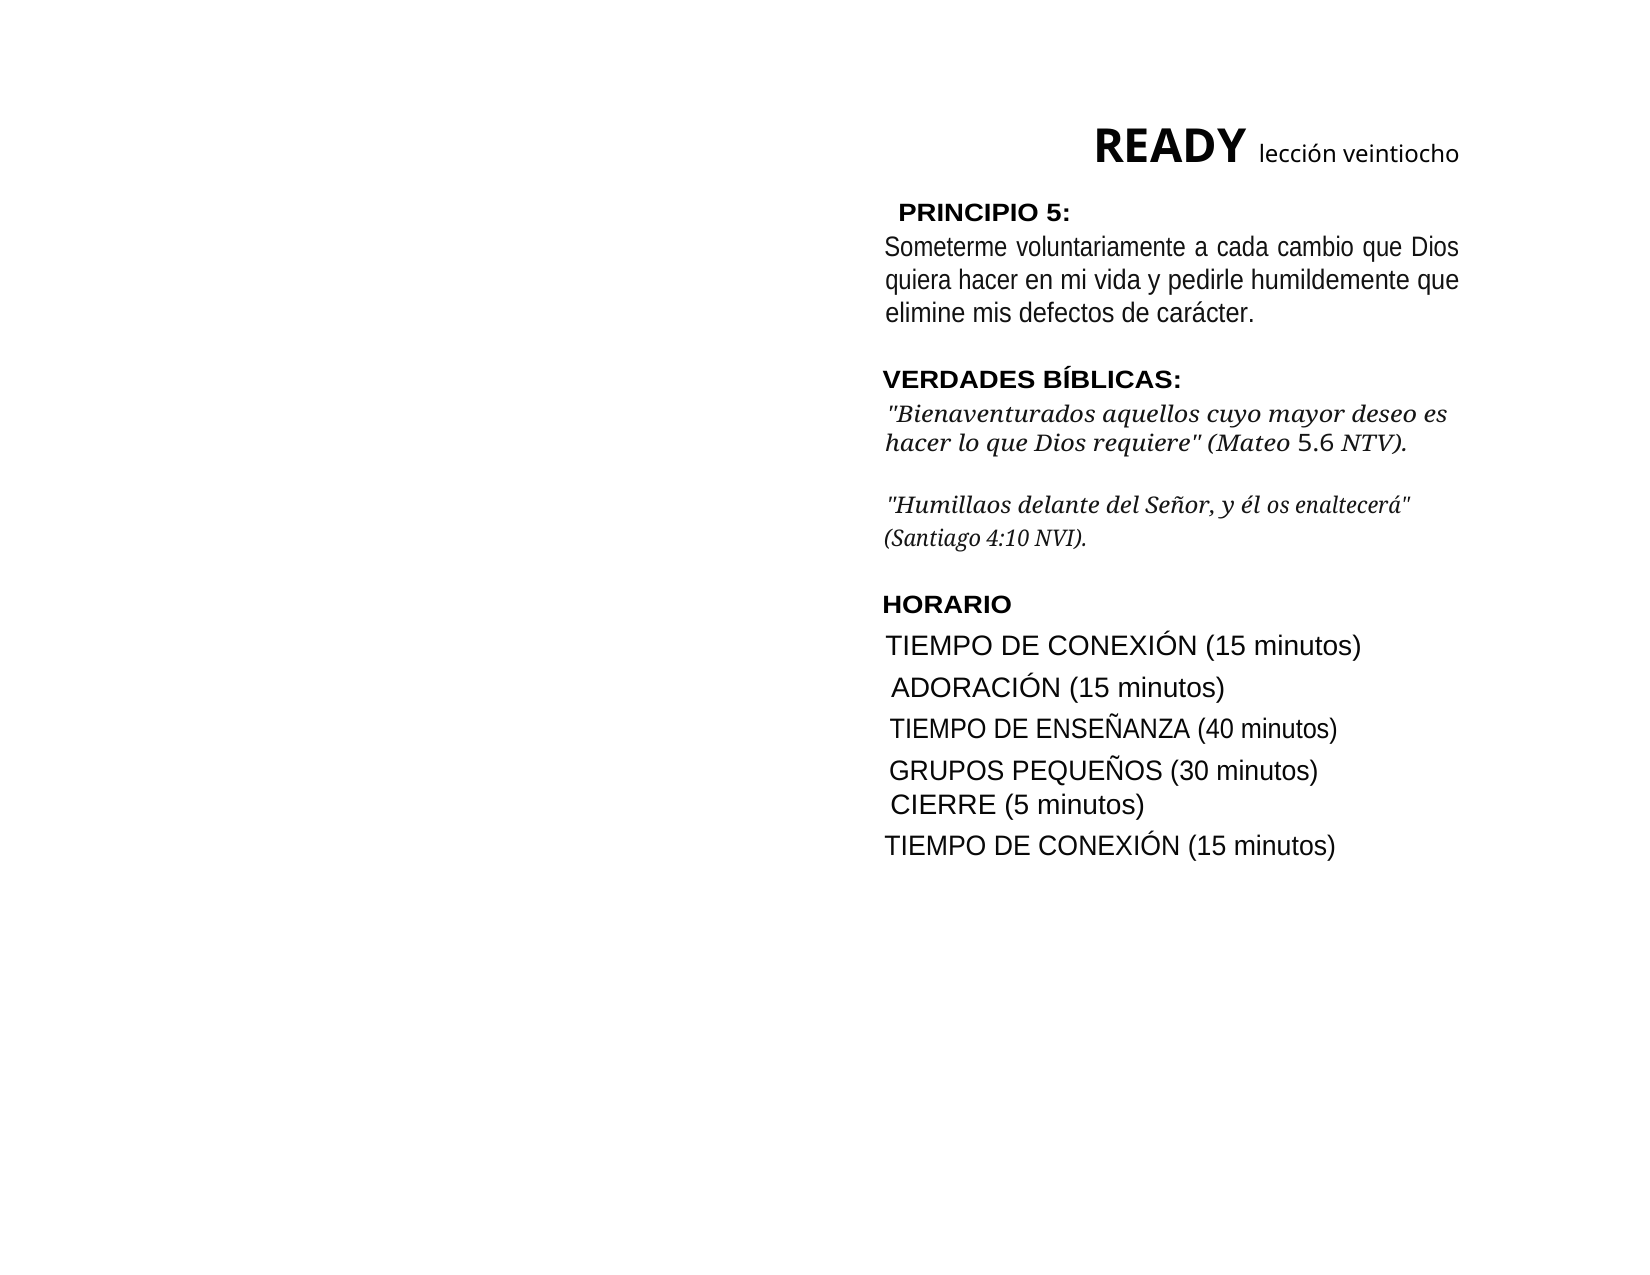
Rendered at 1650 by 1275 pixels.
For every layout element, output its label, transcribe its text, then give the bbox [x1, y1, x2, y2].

text CIERRE (5 minutos) [890, 788, 1508, 821]
text TIEMPO DE CONEXIÓN (15 minutos) [884, 828, 1508, 861]
text "Bienaventurados aquellos cuyo mayor deseo es hacer lo que Dios requiere" (Mateo 5.6 NTV). [884, 399, 1458, 458]
text "Humillaos delante del Señor, y él os enaltecerá" (Santiago 4:10 NVI). [884, 489, 1458, 554]
text TIEMPO DE CONEXIÓN (15 minutos) [885, 629, 1508, 662]
text HORARIO [882, 590, 1508, 619]
subtitle GRUPOS PEQUEÑOS (30 minutos) [889, 754, 1508, 786]
text TIEMPO DE ENSEÑANZA (40 minutos) [889, 712, 1508, 745]
text READY lección veintiocho [1093, 112, 1508, 176]
text PRINCIPIO 5: [150, 199, 1071, 227]
text ADORACIÓN (15 minutos) [891, 671, 1508, 703]
subtitle Someterme voluntariamente a cada cambio que Dios quiera hacer en mi vida y pedirle humildemente que elimine mis defectos de carácter. [884, 229, 1459, 328]
text VERDADES BÍBLICAS: [882, 365, 1508, 394]
